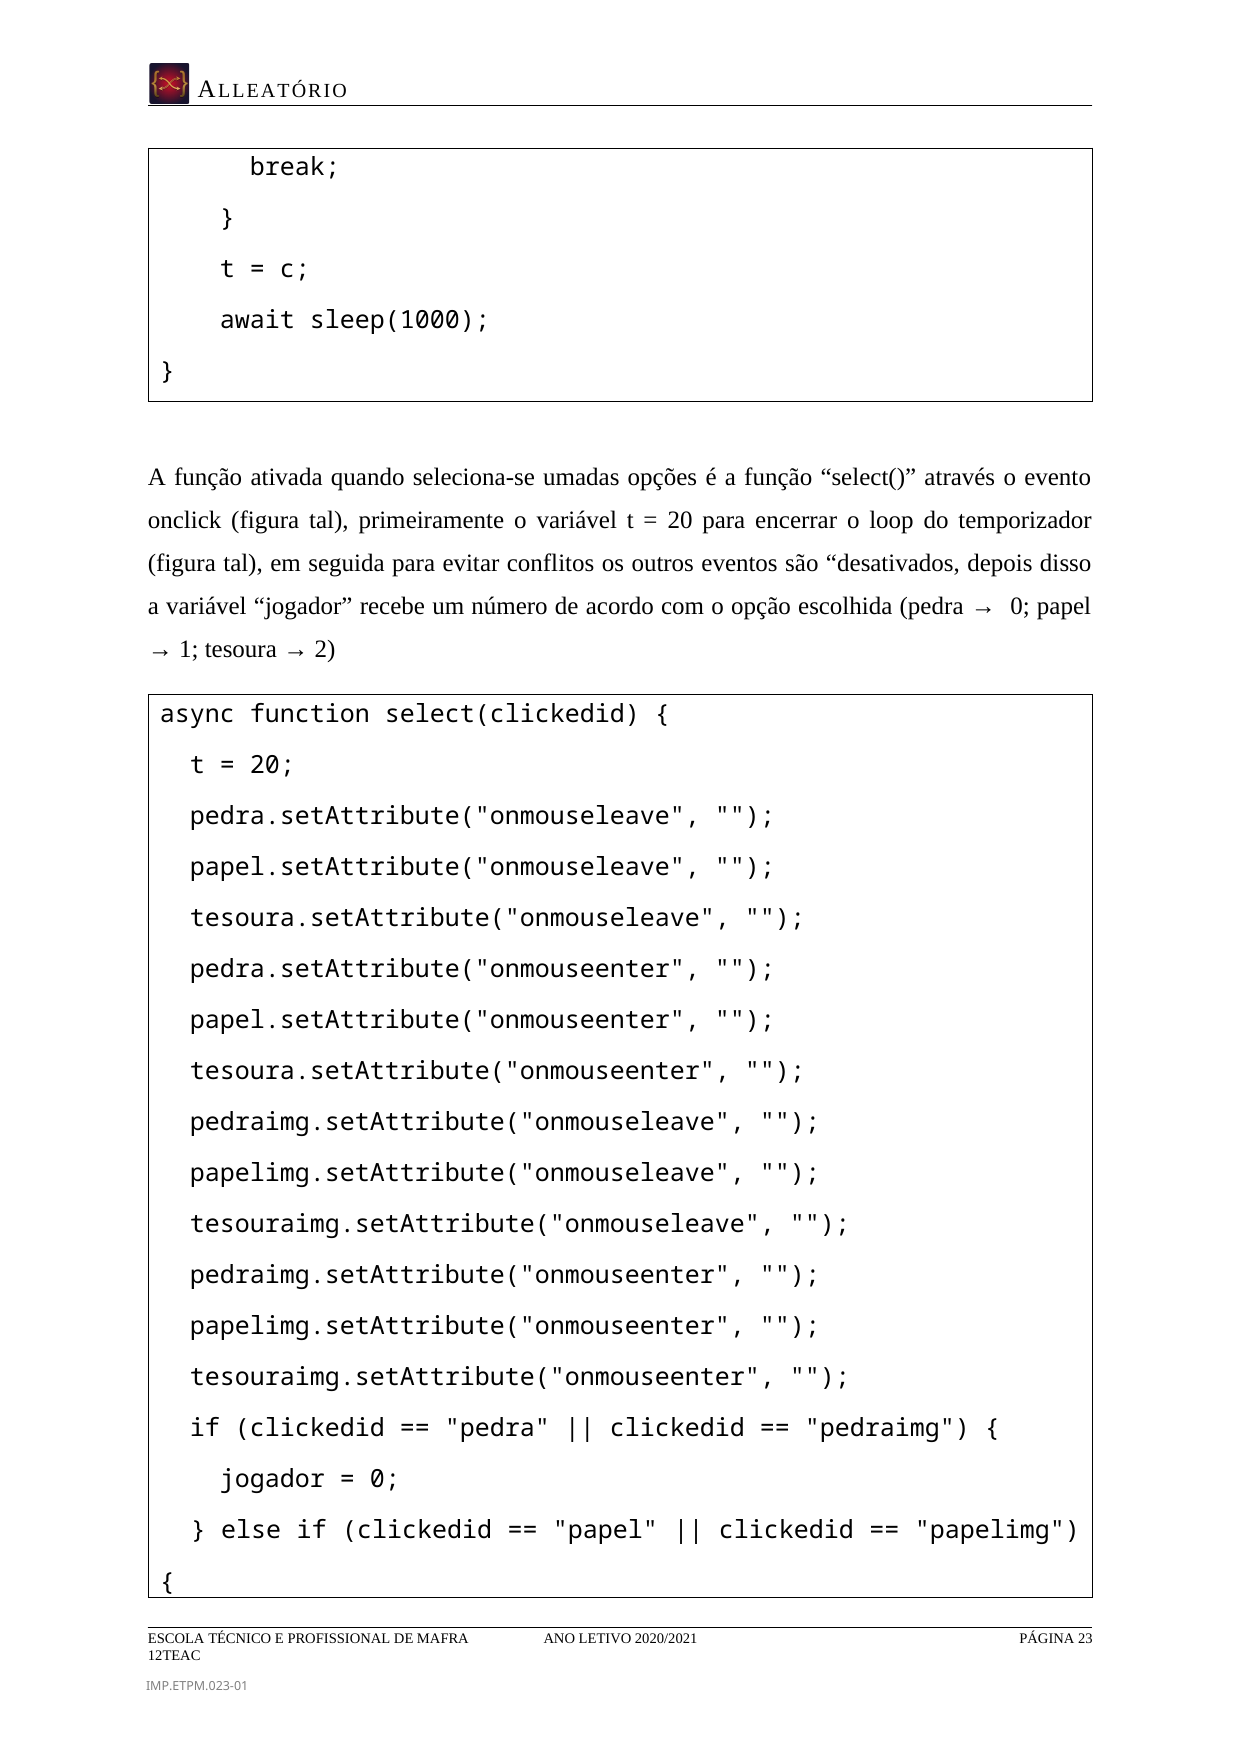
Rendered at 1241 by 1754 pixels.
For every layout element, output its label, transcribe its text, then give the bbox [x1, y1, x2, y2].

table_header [149, 695, 1092, 1597]
picture [149, 63, 190, 104]
text A função ativada quando seleciona-se umadas opções é a função “select()” através o evento onclick (figura tal), primeiramente o variável t = 20 para encerrar o loop do temporizador (figura tal), em seguida para evitar conflitos os outros eventos são “desativados, depois disso a variável “jogador” recebe um número de acordo com o opção escolhida (pedra → 0; papel → 1; tesoura → 2) [148, 462, 1092, 663]
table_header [149, 149, 1092, 401]
